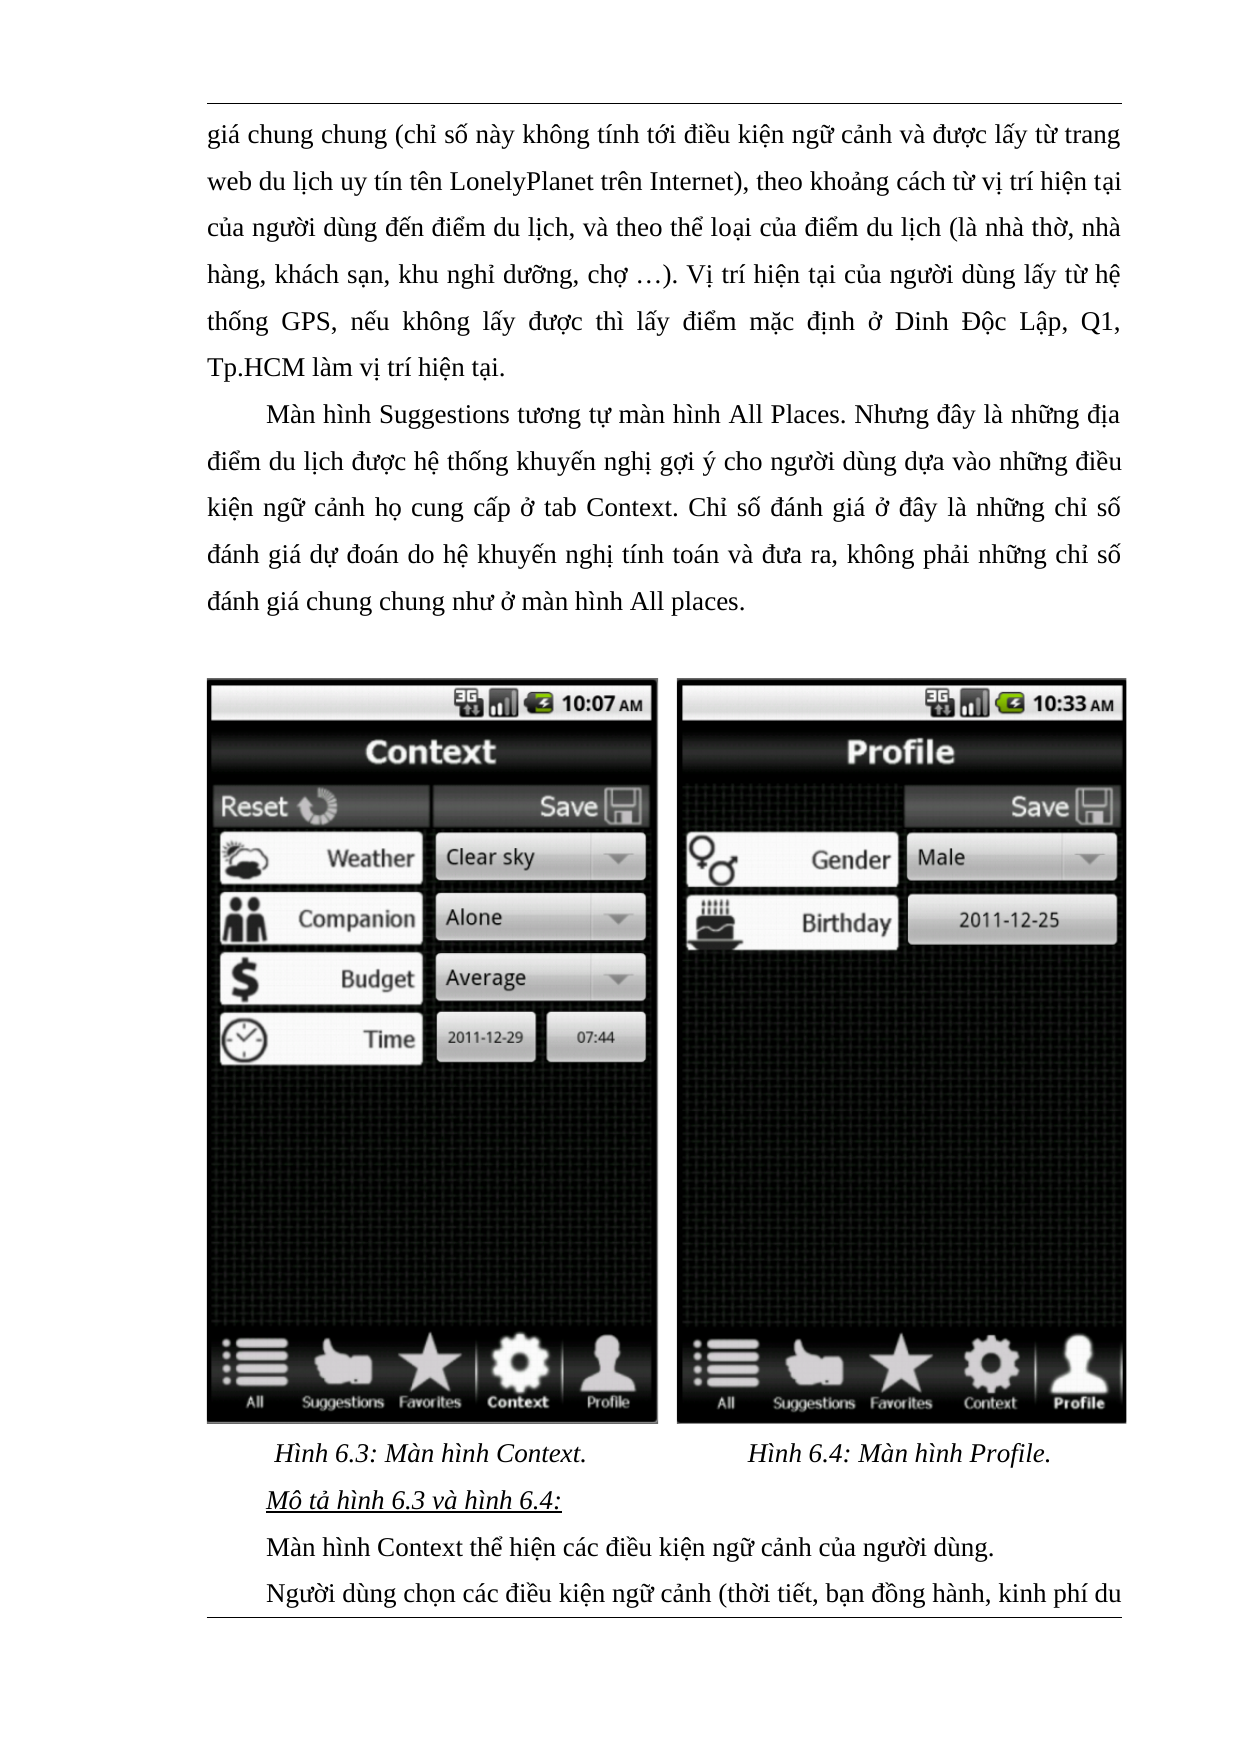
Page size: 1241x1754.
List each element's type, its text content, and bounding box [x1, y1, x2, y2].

table_cell Hình 6.4: Màn hình Profile. [666, 678, 1133, 1484]
picture [676, 678, 1127, 1424]
table_cell Hình 6.3: Màn hình Context. [196, 678, 666, 1484]
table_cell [196, 118, 1133, 678]
picture [206, 678, 659, 1424]
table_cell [196, 1484, 1133, 1609]
